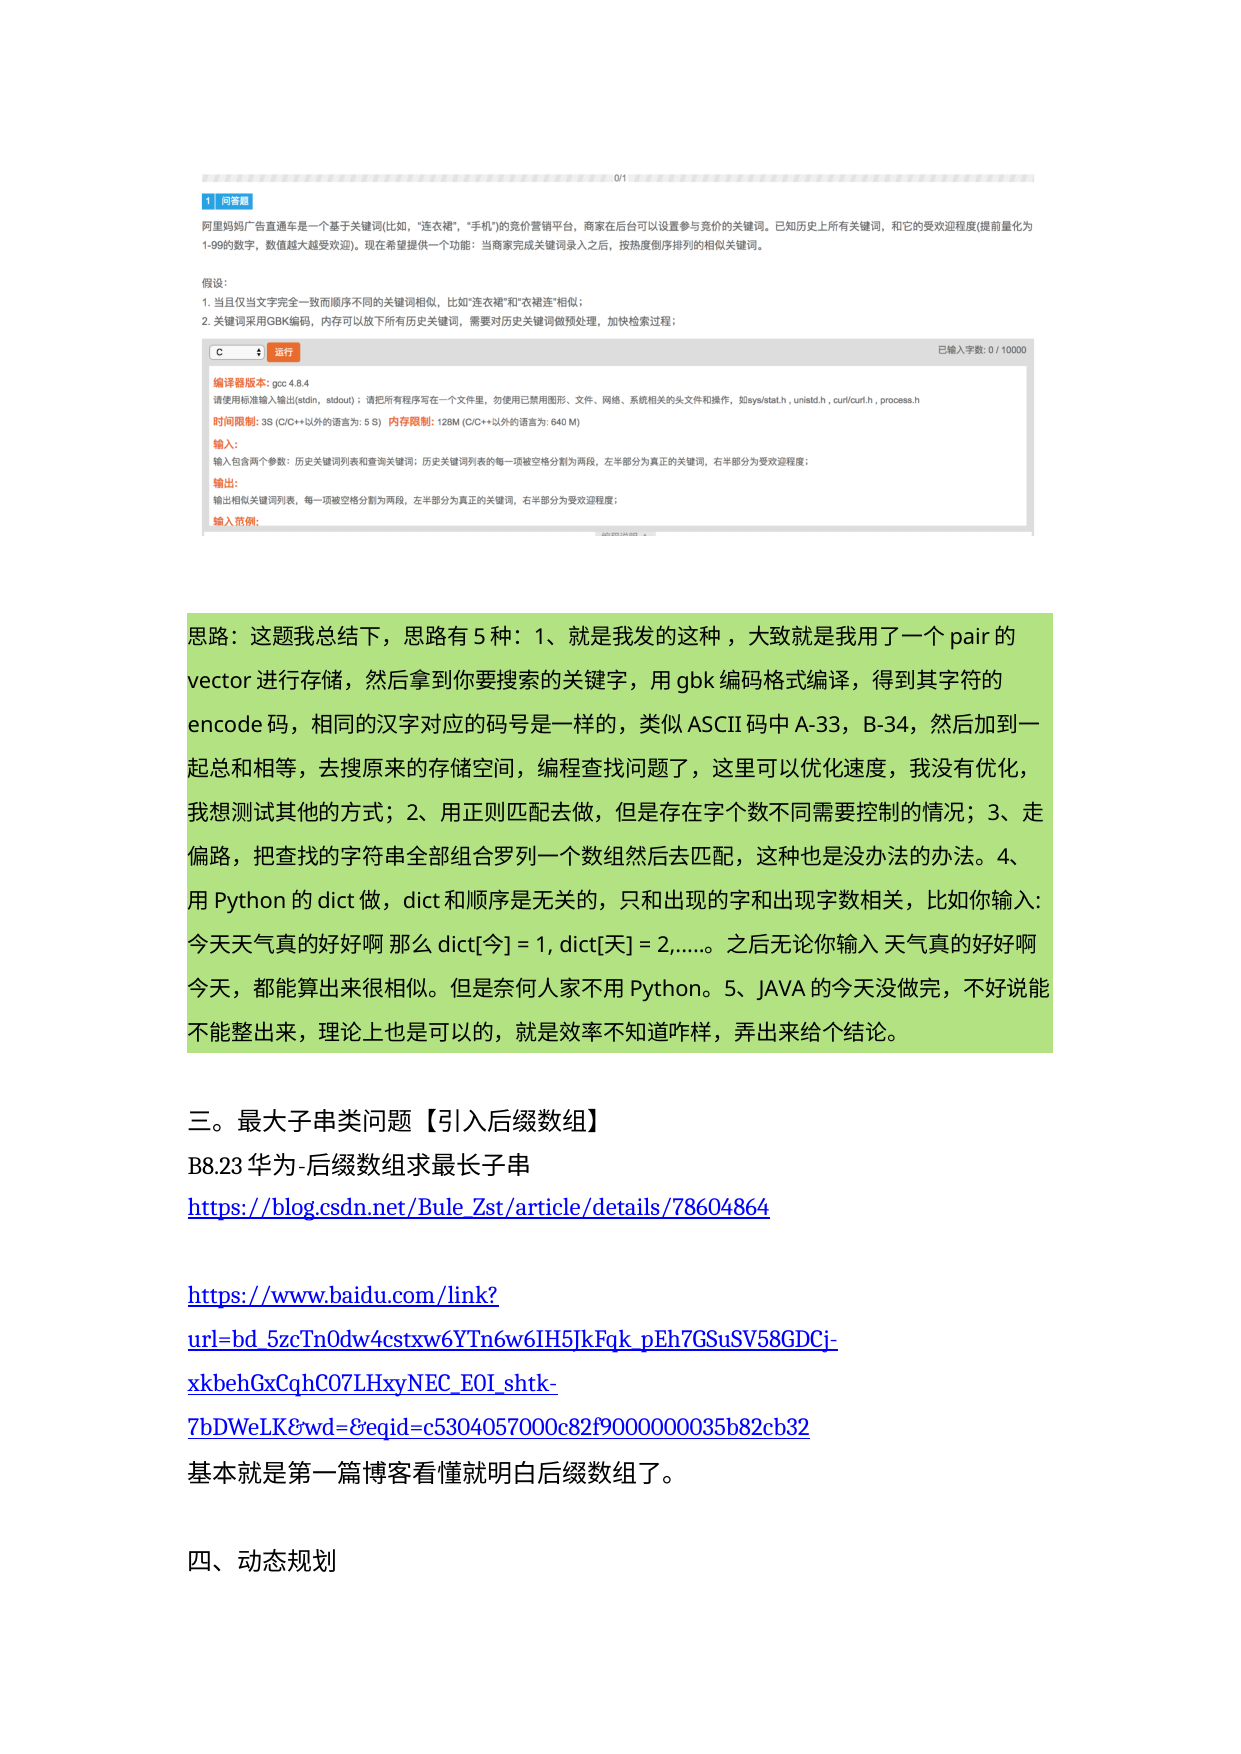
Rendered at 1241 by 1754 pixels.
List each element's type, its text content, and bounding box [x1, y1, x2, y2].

text https://www.baidu.com/link?url=bd_5zcTn0dw4cstxw6YTn6w6IH5JkFqk_pEh7GSuSV58GDCj-xkbehGxCqhC07LHxyNEC_E0I_shtk-7bDWeLK&wd=&eqid=c5304057000c82f9000000035b82cb32 [187, 1273, 1053, 1450]
text 基本就是第一篇博客看懂就明白后缀数组了。 [187, 1450, 1053, 1494]
text 四、动态规划 [187, 1538, 1053, 1582]
picture [187, 172, 1053, 536]
text B8.23华为-后缀数组求最长子串 [187, 1141, 1053, 1185]
text 三。最大子串类问题【引入后缀数组】 [187, 1097, 1053, 1141]
text 思路：这题我总结下，思路有5种：1、就是我发的这种 ，大致就是我用了一个pair的vector进行存储，然后拿到你要搜索的关键字，用gbk编码格式编译，得到其字符的encode码，相同的汉字对应的码号是一样的，类似ASCII码中A-33，B-34，然后加到一起总和相等，去搜原来的存储空间，编程查找问题了，这里可以优化速度，我没有优化，我想测试其他的方式；2、用正则匹配去做，但是存在字个数不同需要控制的情况；3、走偏路，把查找的字符串全部组合罗列一个数组然后去匹配，这种也是没办法的办法。4、用Python的dict做，dict和顺序是无关的，只和出现的字和出现字数相关，比如你输入: 今天天气真的好好啊 那么dict[今] = 1, dict[天] = 2,.....。之后无论你输入 天气真的好好啊今天，都能算出来很相似。但是奈何人家不用Python。5、JAVA的今天没做完，不好说能不能整出来，理论上也是可以的，就是效率不知道咋样，弄出来给个结论。 [187, 613, 1053, 1053]
text https://blog.csdn.net/Bule_Zst/article/details/78604864 [187, 1185, 1053, 1229]
